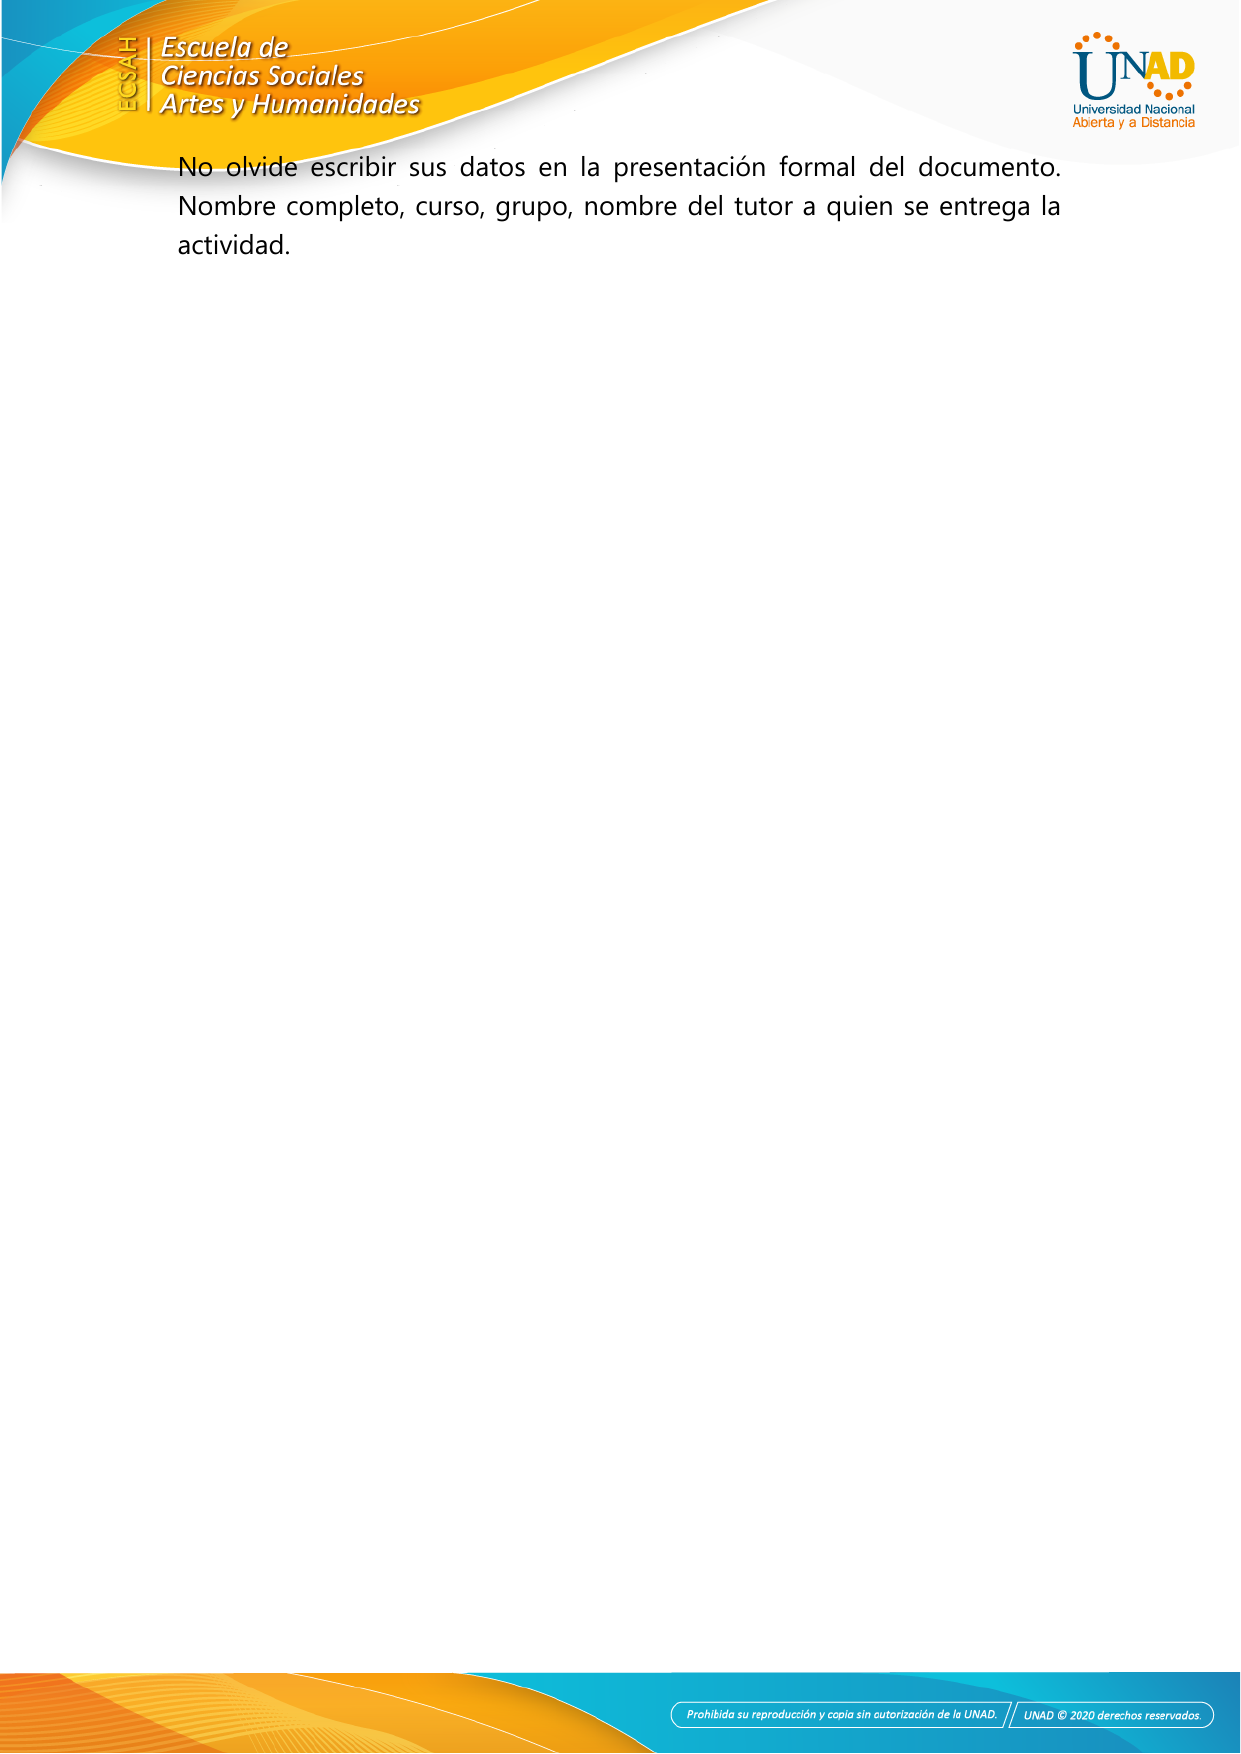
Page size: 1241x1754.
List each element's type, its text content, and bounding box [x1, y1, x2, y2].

picture [0, 1623, 1241, 1753]
picture [1, 0, 1239, 223]
text No olvide escribir sus datos en la presentación formal del documento. Nombre completo, curso, grupo, nombre del tutor a quien se entrega la actividad. [177, 148, 1063, 261]
